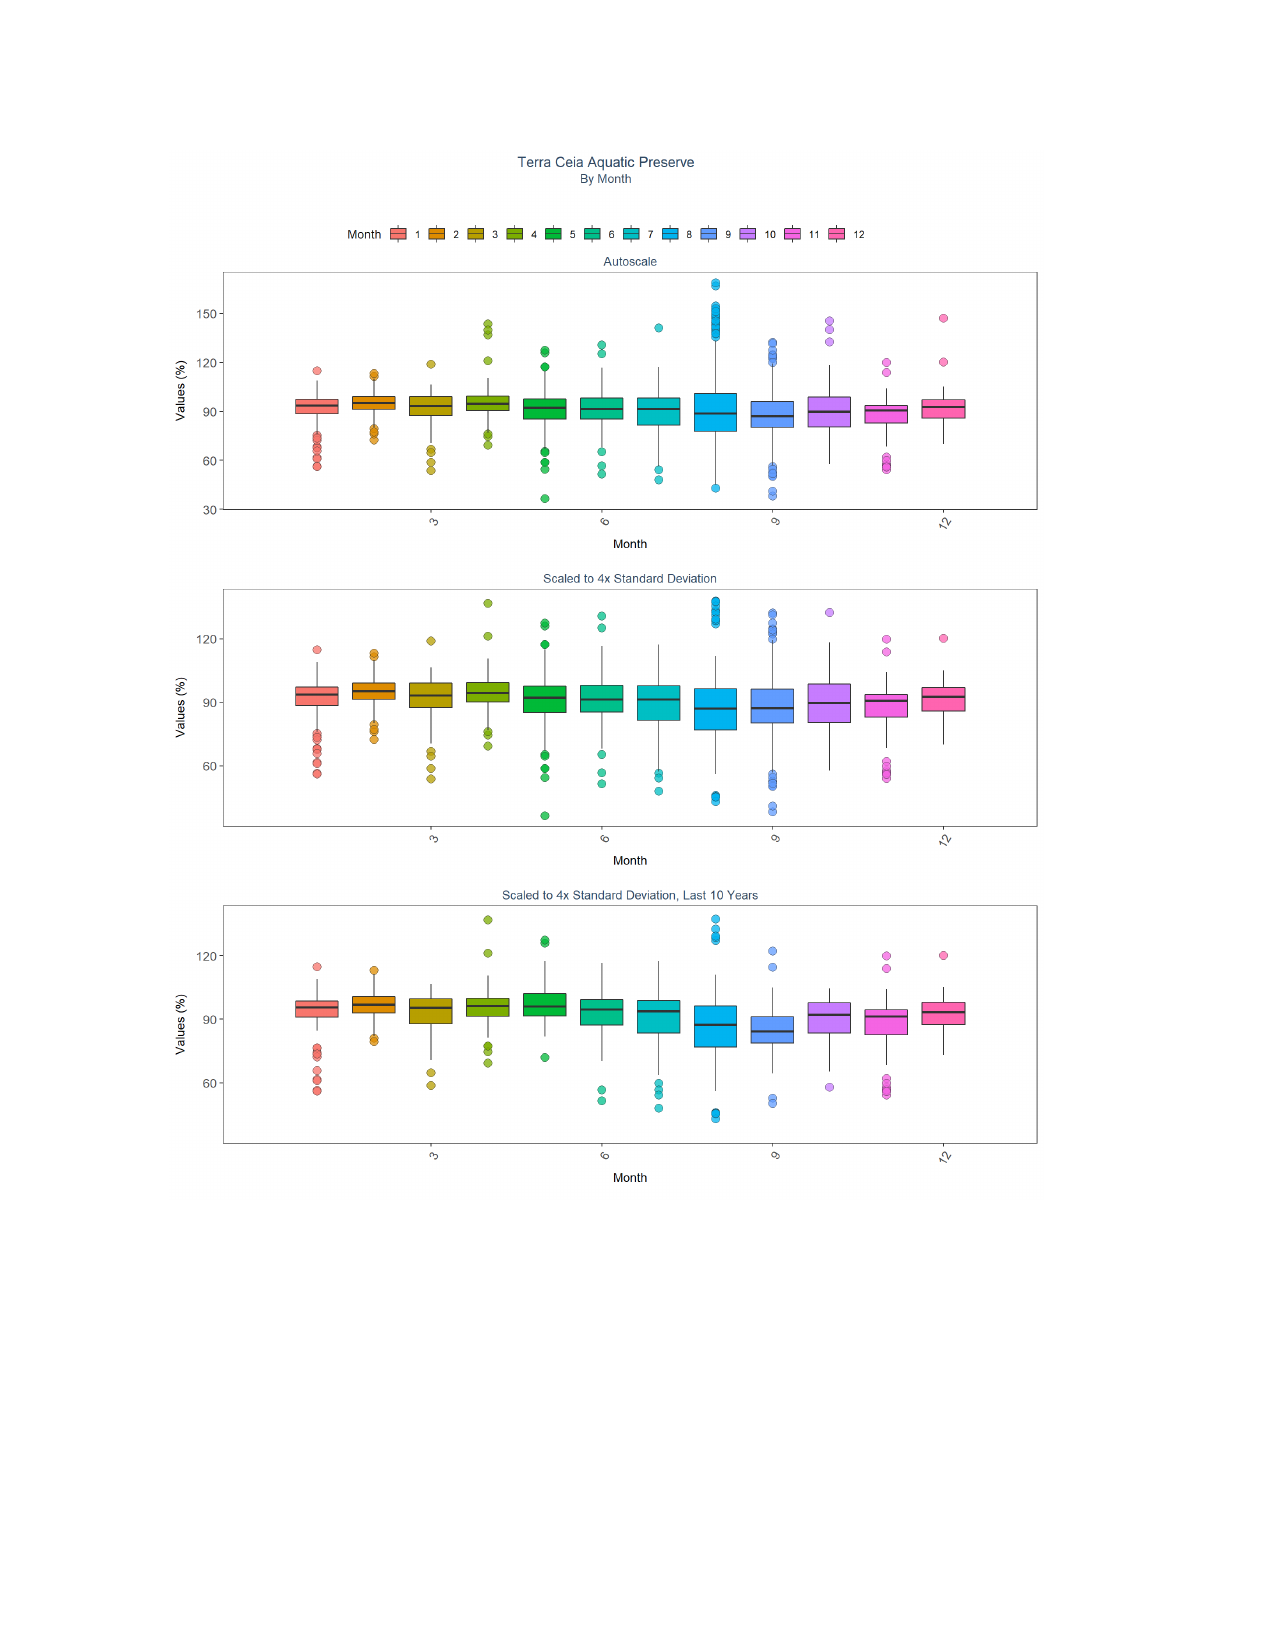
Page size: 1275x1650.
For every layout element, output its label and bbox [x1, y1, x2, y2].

picture [168, 150, 1044, 1200]
